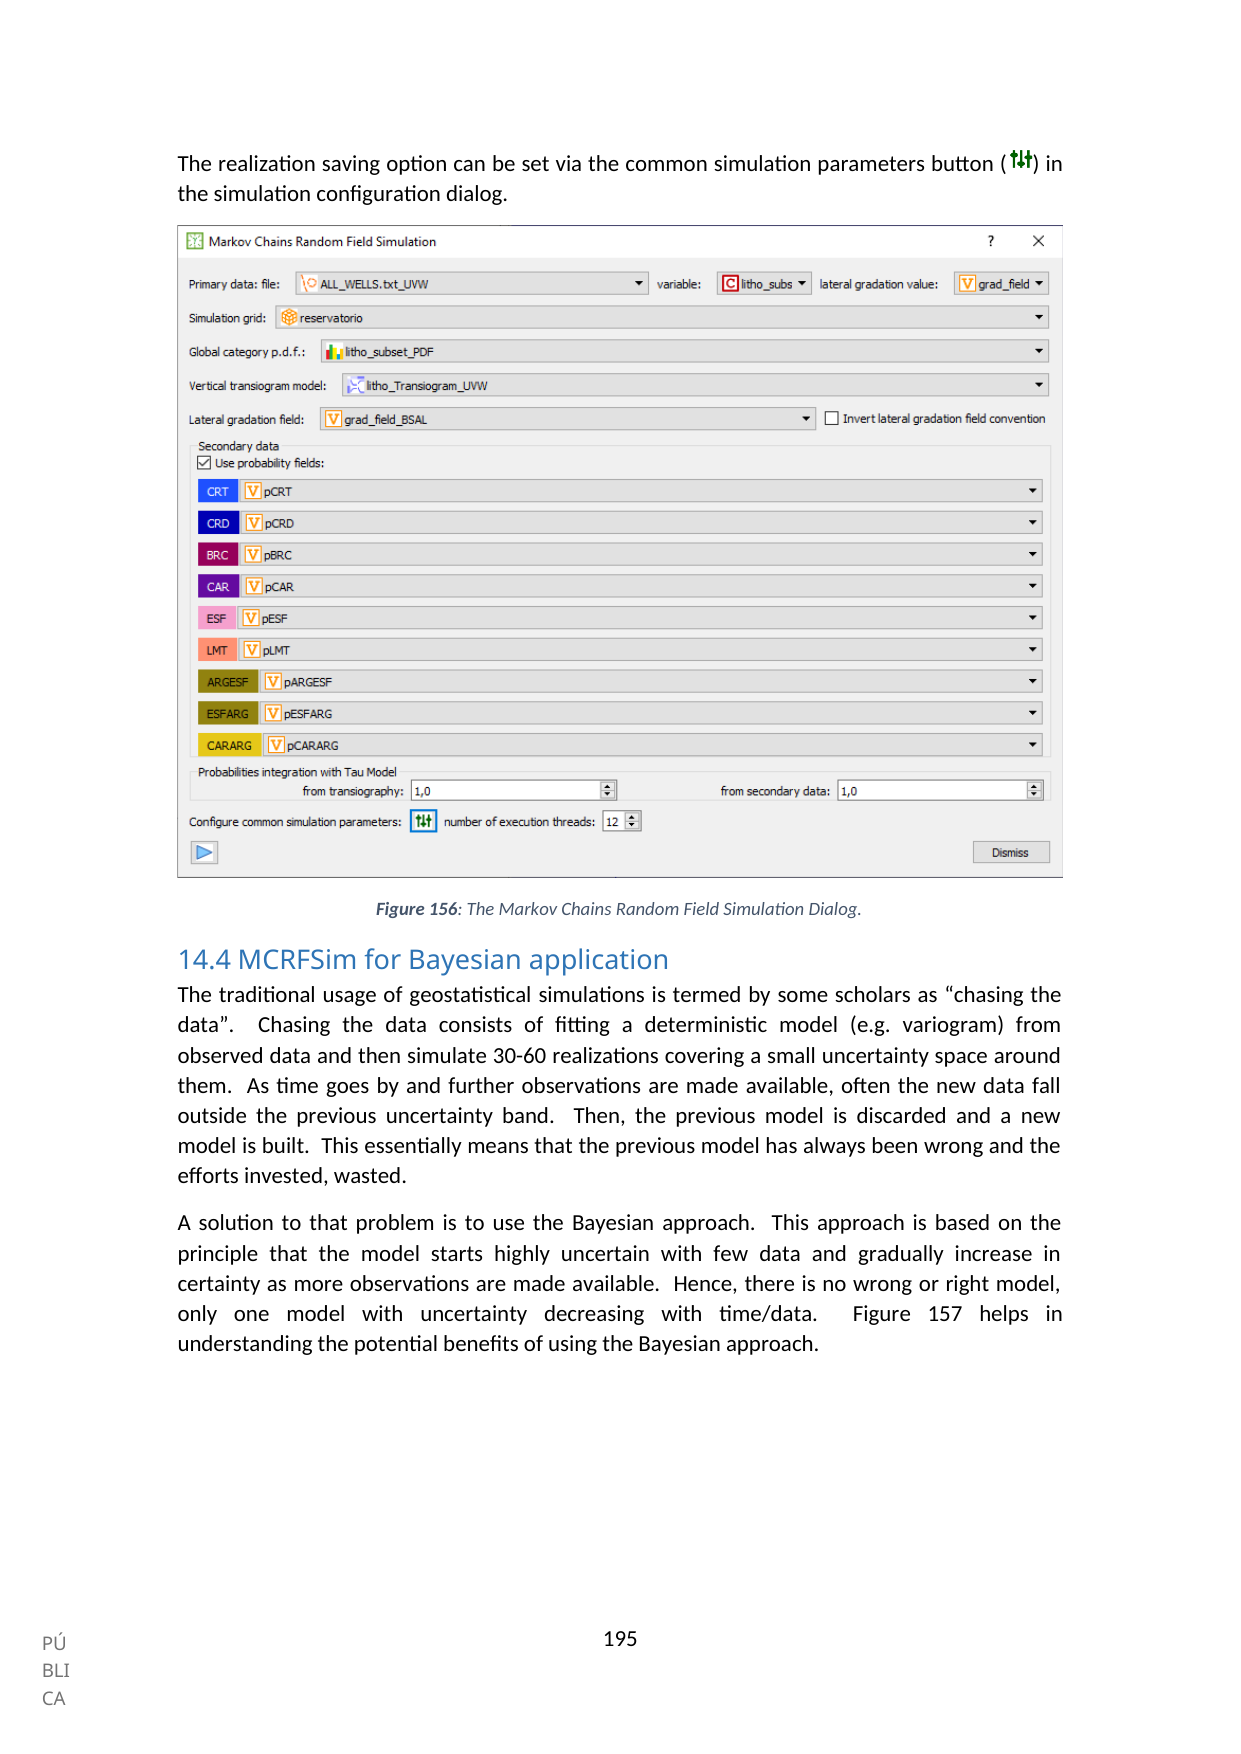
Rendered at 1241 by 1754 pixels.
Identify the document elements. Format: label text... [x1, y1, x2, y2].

text The traditional usage of geostatistical simulations is termed by some scholars as “chasing the data”. Chasing the data consists of fitting a deterministic model (e.g. variogram) from observed data and then simulate 30-60 realizations covering a small uncertainty space around them. As time goes by and further observations are made available, often the new data fall outside the previous uncertainty band. Then, the previous model is discarded and a new model is built. This essentially means that the previous model has always been wrong and the efforts invested, wasted. [177, 980, 1063, 1190]
text Figure 156: The Markov Chains Random Field Simulation Dialog. [177, 897, 1063, 920]
picture [177, 225, 1063, 878]
text A solution to that problem is to use the Bayesian approach. This approach is based on the principle that the model starts highly uncertain with few data and gradually increase in certainty as more observations are made available. Hence, there is no wrong or right model, only one model with uncertainty decreasing with time/data. Figure 153 helps in understanding the potential benefits of using the Bayesian approach. [177, 1208, 1063, 1357]
subtitle MCRFSim for Bayesian application [177, 941, 1063, 977]
picture [1009, 147, 1033, 171]
text The realization saving option can be set via the common simulation parameters button () in the simulation configuration dialog. [177, 148, 1063, 207]
